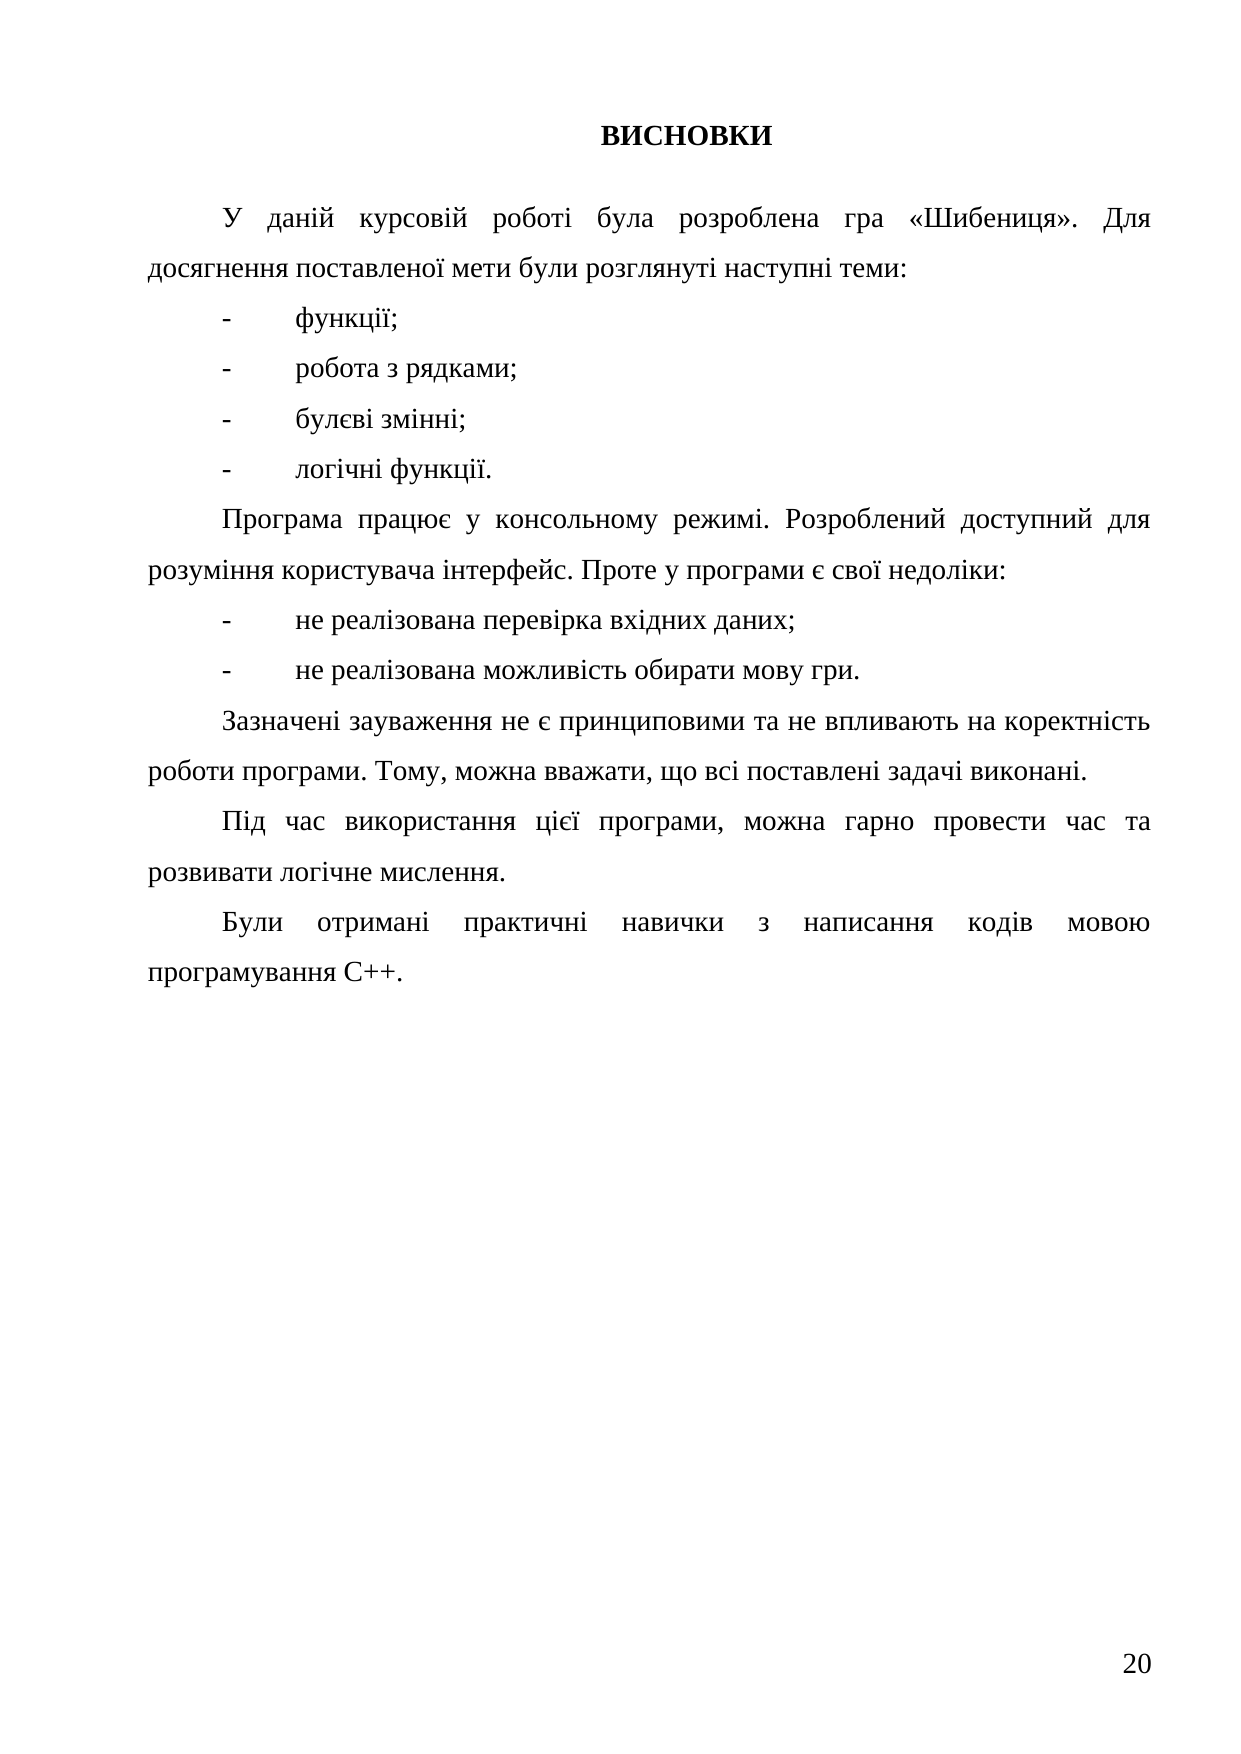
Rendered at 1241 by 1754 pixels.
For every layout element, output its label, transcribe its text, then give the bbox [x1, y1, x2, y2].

list логічні функції. [148, 451, 1152, 485]
text Були отримані практичні навички з написання кодів мовою програмування С++. [148, 904, 1152, 988]
list функції; [148, 300, 1152, 334]
text Зазначені зауваження не є принциповими та не впливають на коректність роботи програми. Тому, можна вважати, що всі поставлені задачі виконані. [148, 703, 1152, 787]
text Програма працює у консольному режимі. Розроблений доступний для розуміння користувача інтерфейс. Проте у програми є свої недоліки: [148, 502, 1152, 585]
subtitle Висновки [148, 118, 1152, 152]
list не реалізована перевірка вхідних даних; [148, 602, 1152, 636]
text Під час використання цієї програми, можна гарно провести час та розвивати логічне мислення. [148, 803, 1152, 887]
list робота з рядками; [148, 351, 1152, 384]
text У даній курсовій роботі була розроблена гра «Шибениця». Для досягнення поставленої мети були розглянуті наступні теми: [148, 200, 1152, 283]
list булєві змінні; [148, 401, 1152, 434]
list не реалізована можливість обирати мову гри. [148, 652, 1152, 686]
